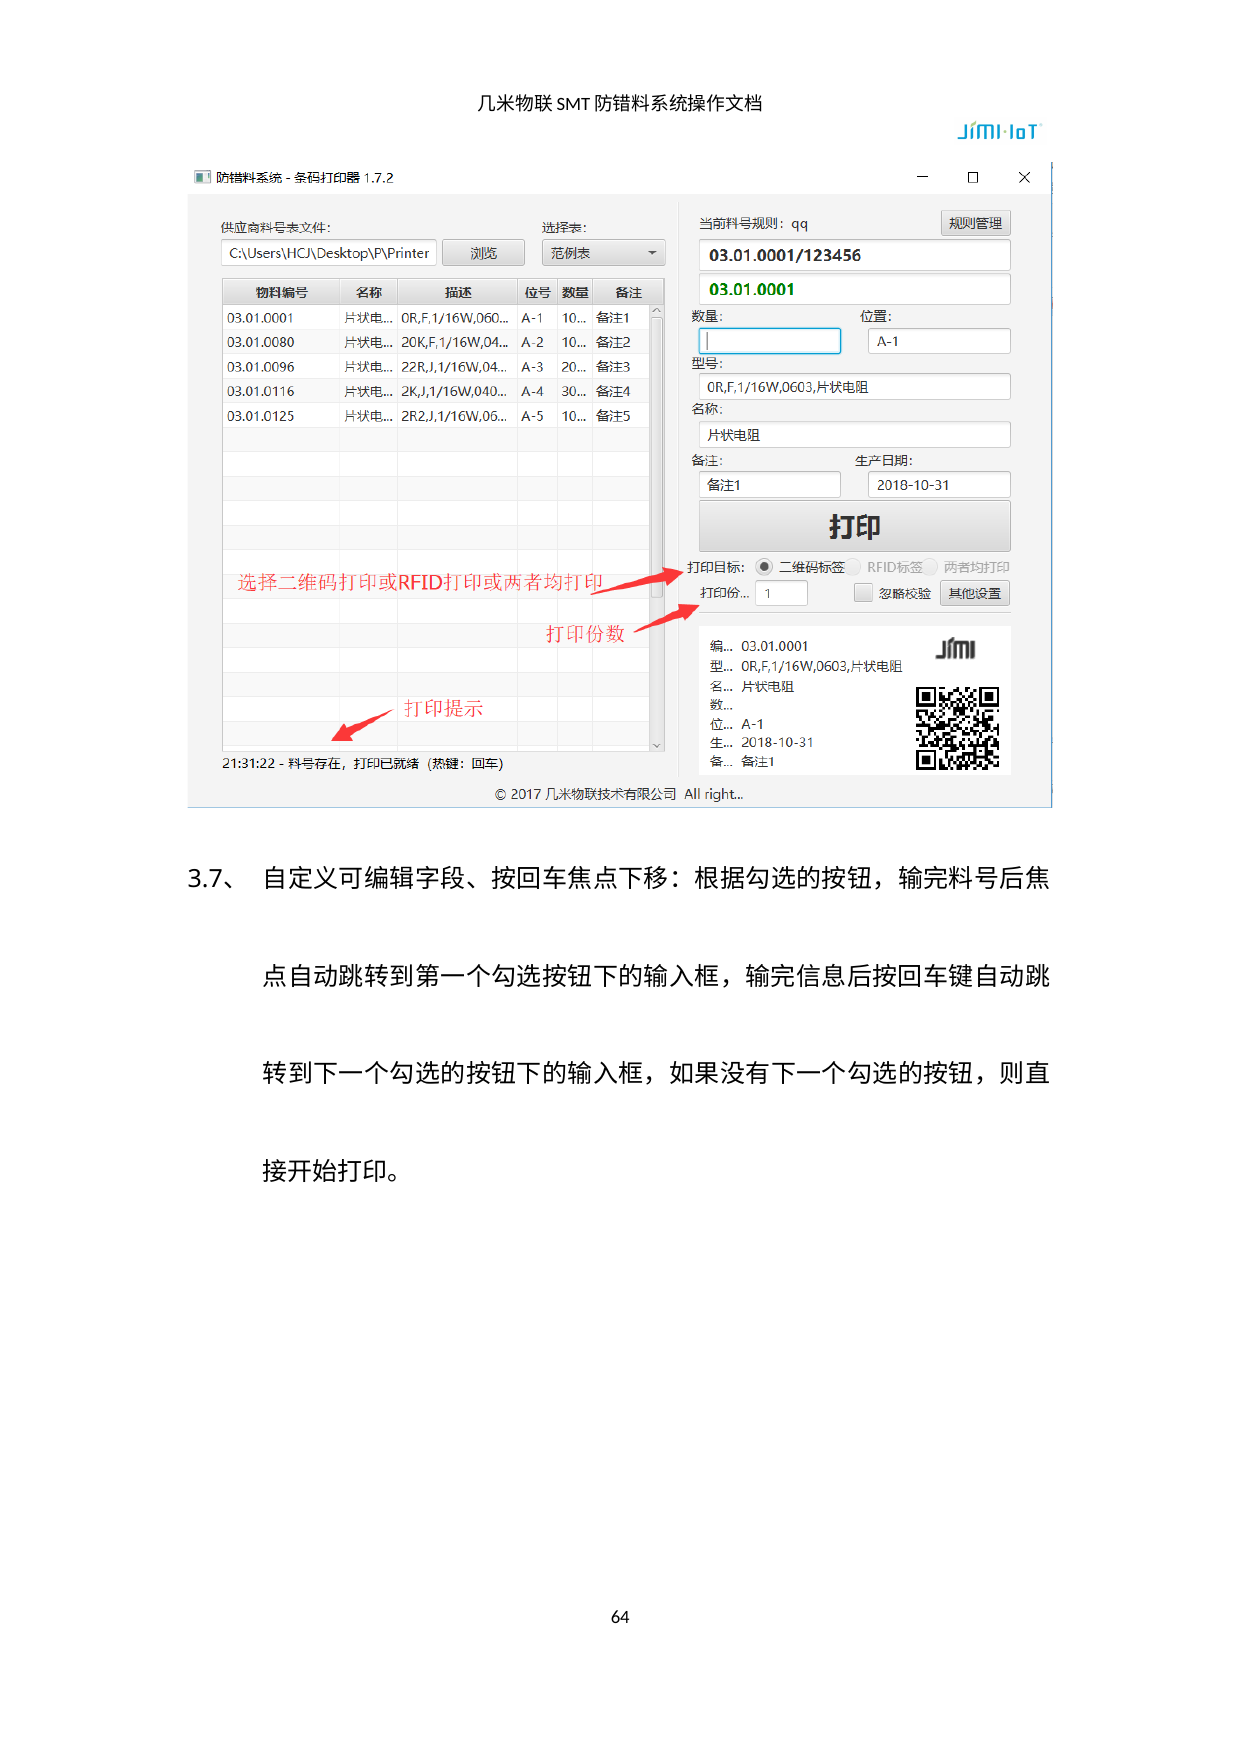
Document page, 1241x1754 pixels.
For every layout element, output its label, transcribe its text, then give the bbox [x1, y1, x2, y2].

picture [954, 117, 1047, 145]
picture [187, 162, 1053, 808]
list 自定义可编辑字段、按回车焦点下移：根据勾选的按钮，输完料号后焦点自动跳转到第一个勾选按钮下的输入框，输完信息后按回车键自动跳转到下一个勾选的按钮下的输入框，如果没有下一个勾选的按钮，则直接开始打印。 [187, 844, 1053, 1202]
